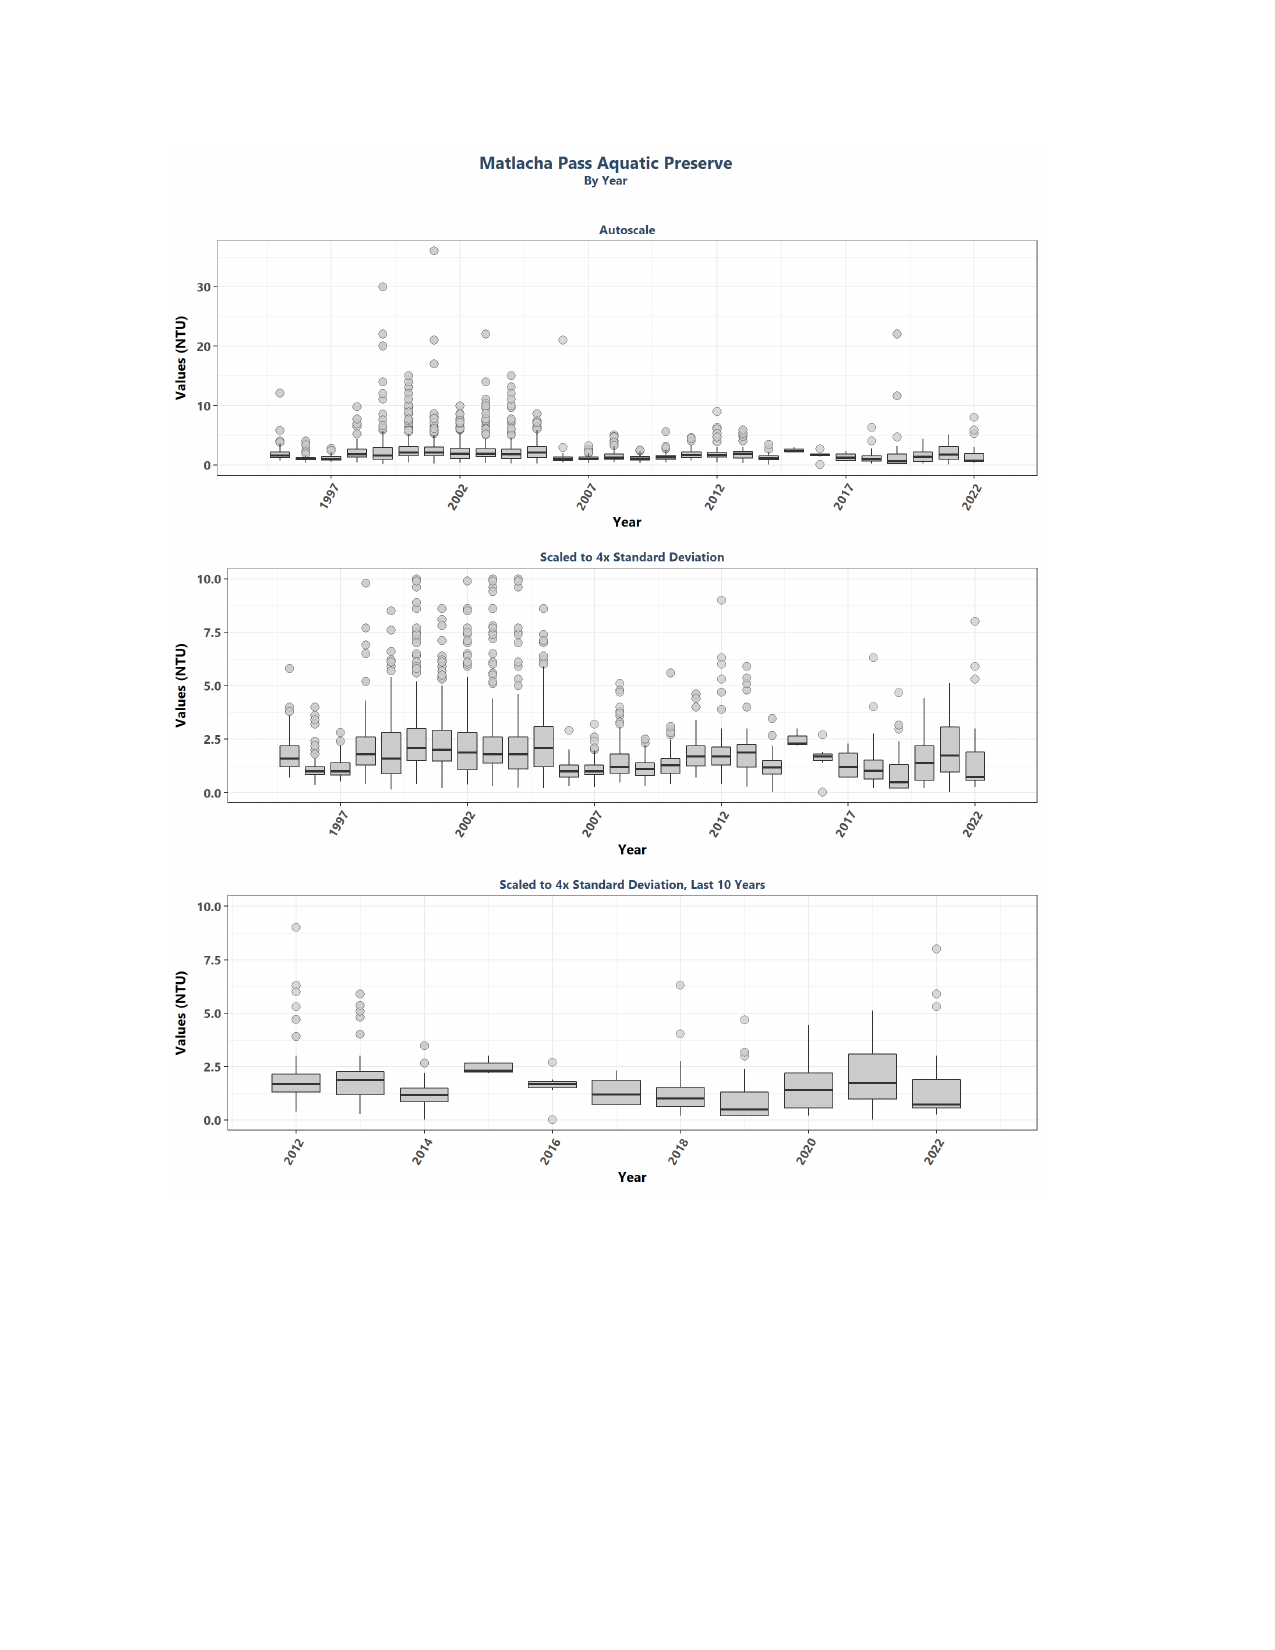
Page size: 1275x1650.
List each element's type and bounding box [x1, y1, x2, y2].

picture [168, 150, 1044, 1200]
